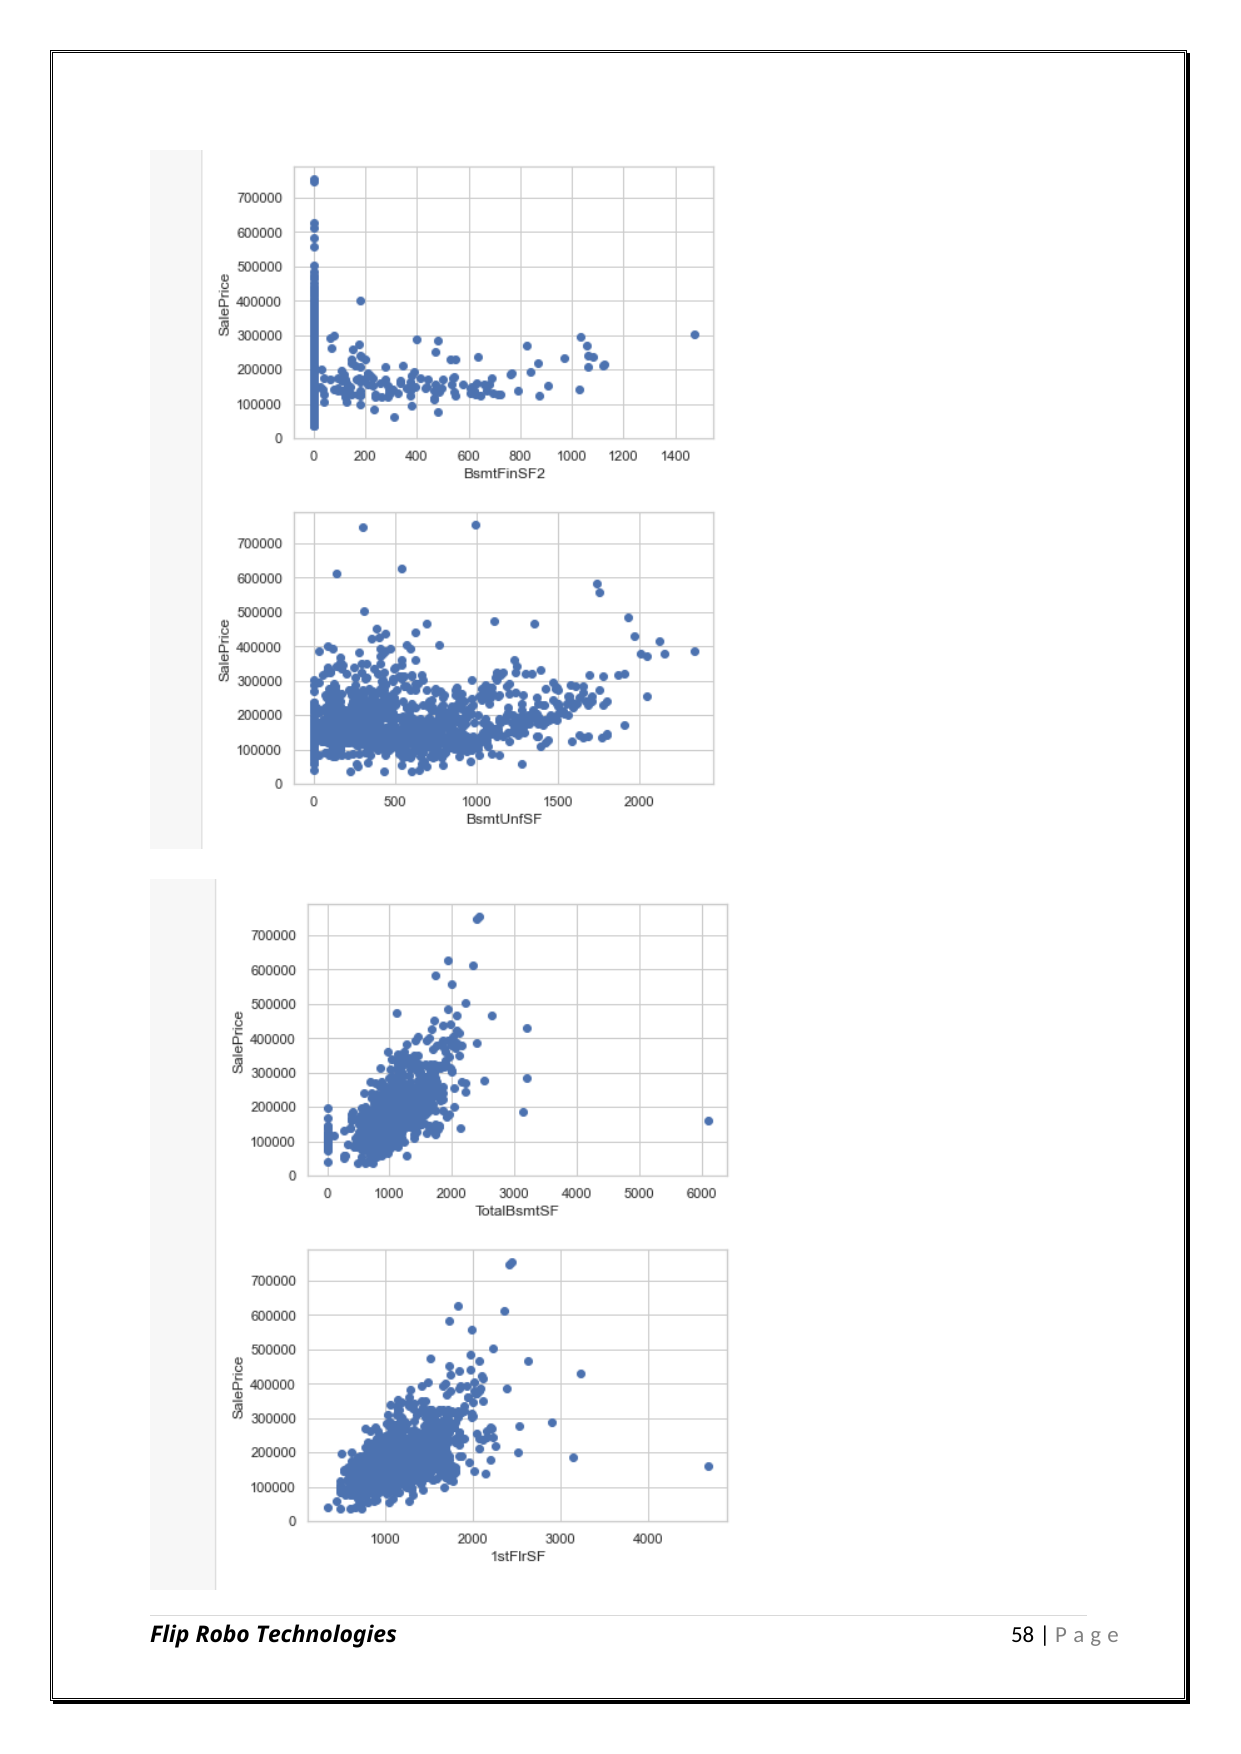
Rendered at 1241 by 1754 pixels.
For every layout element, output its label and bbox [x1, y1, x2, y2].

picture [150, 150, 890, 849]
picture [150, 879, 855, 1590]
